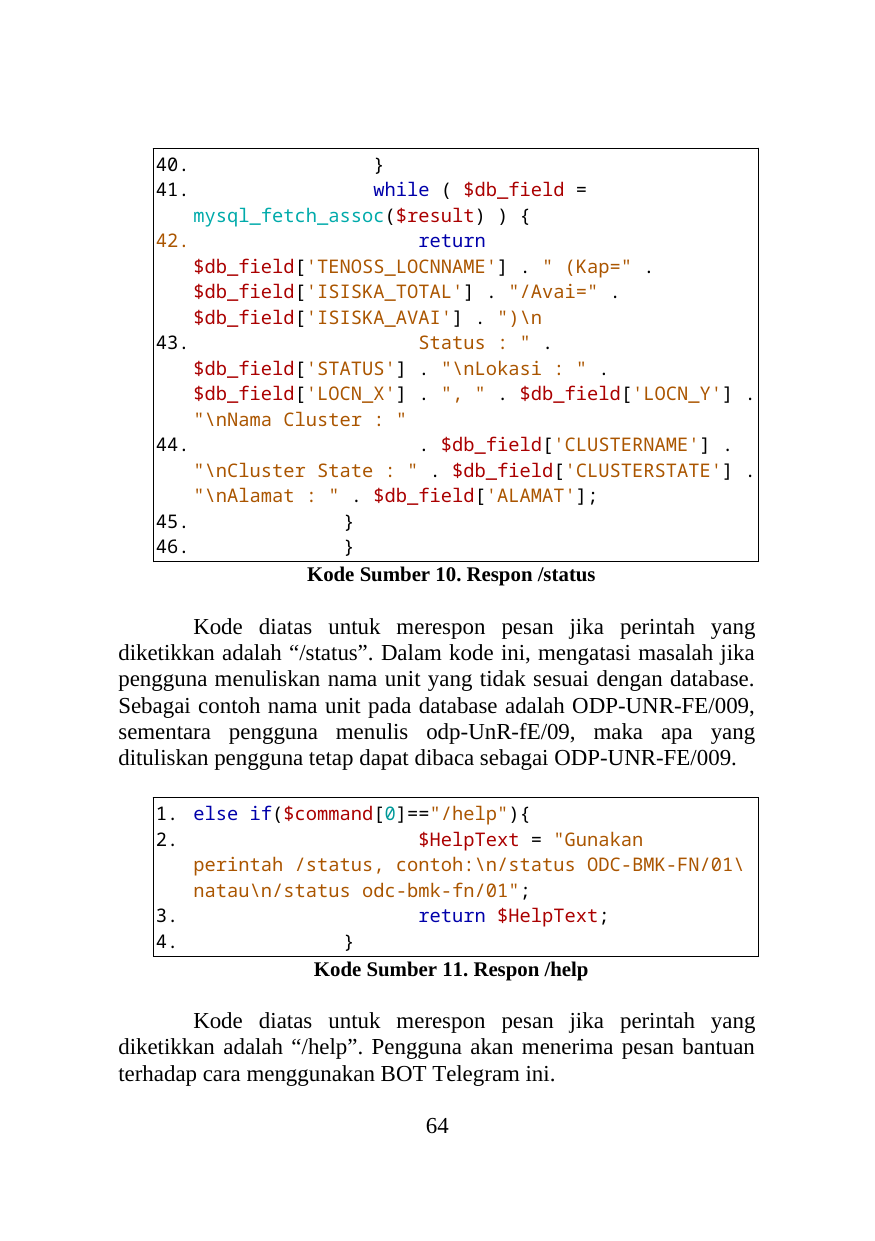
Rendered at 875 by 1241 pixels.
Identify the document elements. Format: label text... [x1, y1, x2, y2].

list } [154, 505, 758, 531]
text Kode Sumber 11. Respon /help [146, 957, 756, 981]
list } [154, 149, 758, 173]
list else if($command[0]=="/help"){ [154, 798, 758, 823]
list } [154, 925, 758, 956]
list $HelpText = "Gunakan perintah /status, contoh:\n/status ODC-BMK-FN/01\natau\n/status odc-bmk-fn/01"; [154, 823, 758, 899]
text Kode diatas untuk merespon pesan jika perintah yang diketikkan adalah “/status”. Dalam kode ini, mengatasi masalah jika pengguna menuliskan nama unit yang tidak sesuai dengan database. Sebagai contoh nama unit pada database adalah ODP-UNR-FE/009, sementara pengguna menulis odp-UnR-fE/09, maka apa yang dituliskan pengguna tetap dapat dibaca sebagai ODP-UNR-FE/009. [118, 613, 756, 771]
text Kode diatas untuk merespon pesan jika perintah yang diketikkan adalah “/help”. Pengguna akan menerima pesan bantuan terhadap cara menggunakan BOT Telegram ini. [118, 1007, 756, 1086]
text Kode Sumber 10. Respon /status [146, 562, 756, 586]
list while ( $db_field = mysql_fetch_assoc($result) ) { [154, 173, 758, 224]
list . $db_field['CLUSTERNAME'] . "\nCluster State : " . $db_field['CLUSTERSTATE'] . "\nAlamat : " . $db_field['ALAMAT']; [154, 428, 758, 505]
list Status : " . $db_field['STATUS'] . "\nLokasi : " . $db_field['LOCN_X'] . ", " . $db_field['LOCN_Y'] . "\nNama Cluster : " [154, 326, 758, 428]
list return $db_field['TENOSS_LOCNNAME'] . " (Kap=" .$db_field['ISISKA_TOTAL'] . "/Avai=" .$db_field['ISISKA_AVAI'] . ")\n [154, 224, 758, 326]
list return $HelpText; [154, 899, 758, 925]
list } [154, 531, 758, 561]
